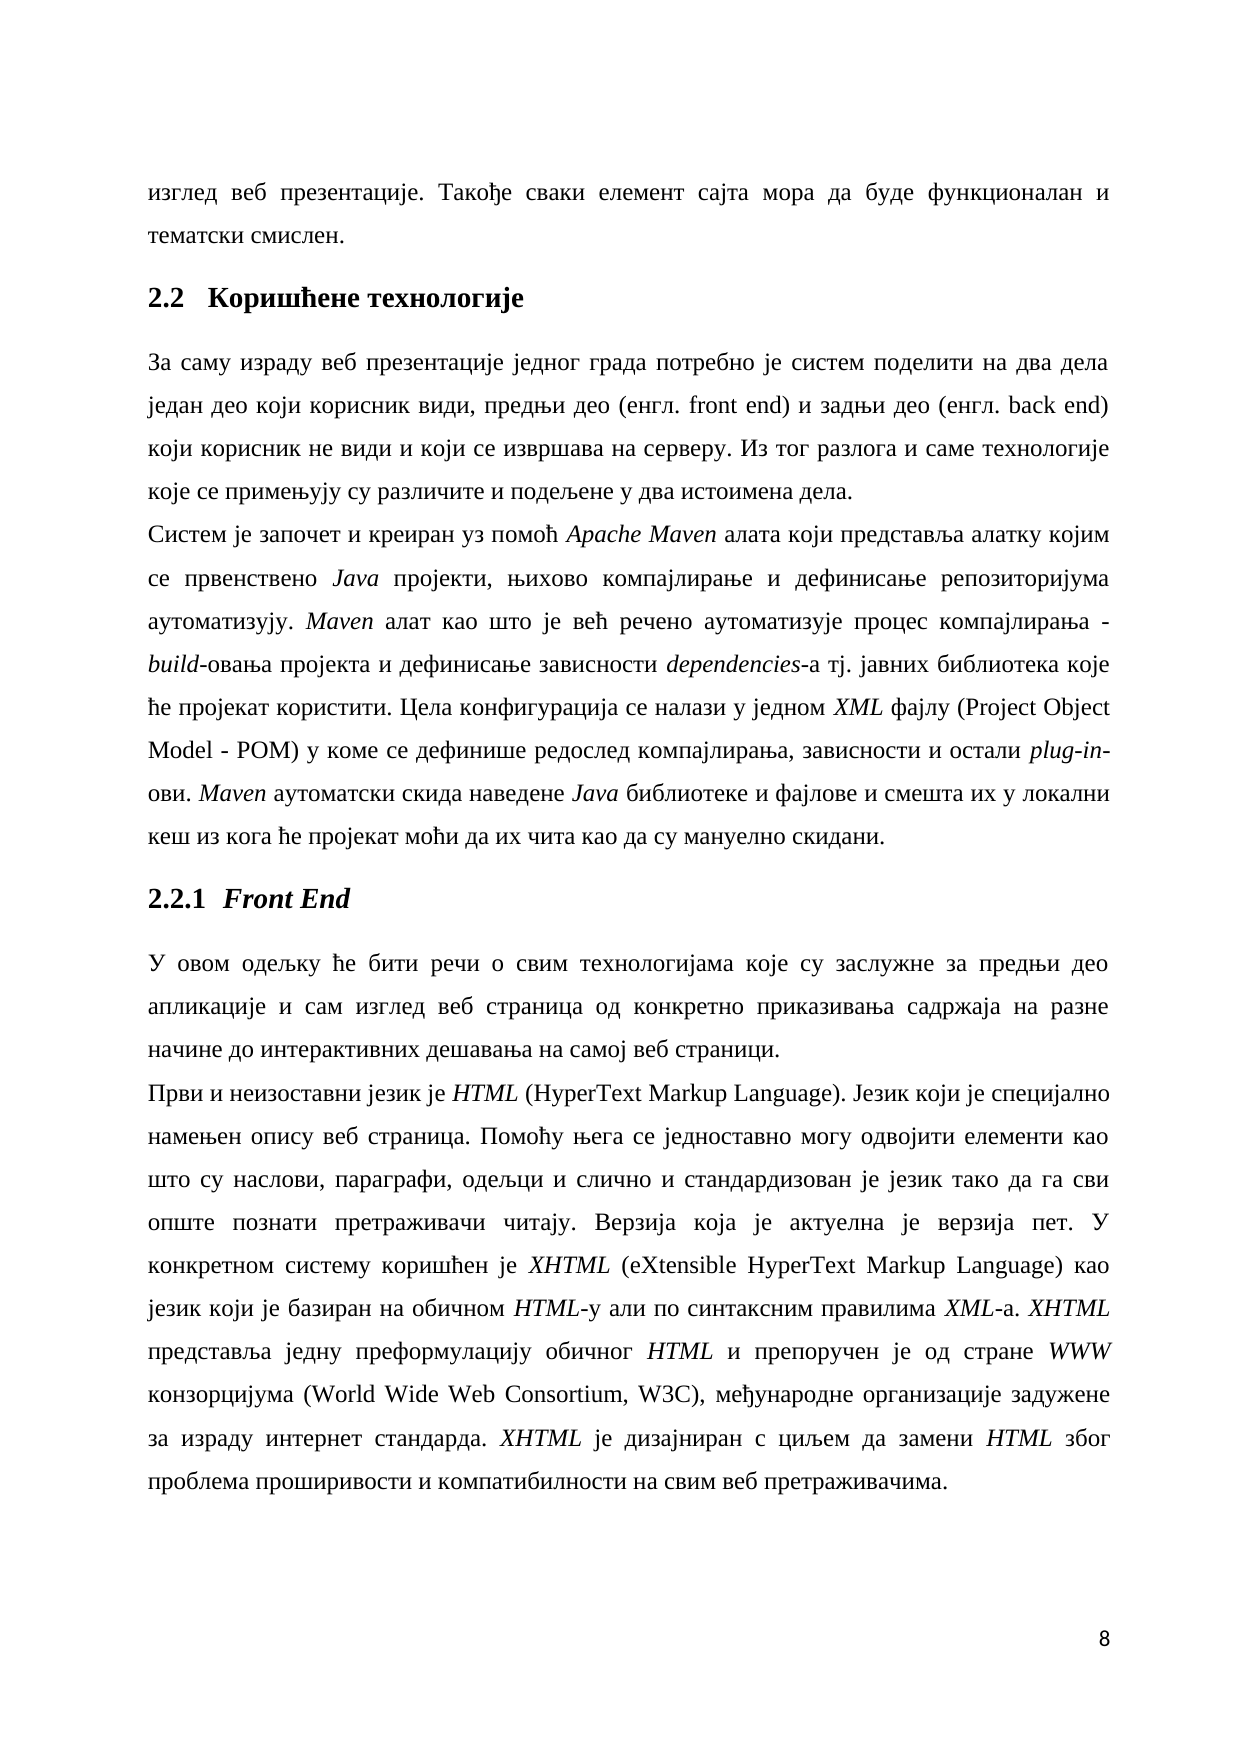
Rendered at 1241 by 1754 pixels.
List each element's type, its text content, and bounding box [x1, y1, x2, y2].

text Први и неизоставни језик је HTML (HyperText Markup Language). Језик који је специјално намењен опису веб страница. Помоћу њега се једноставно могу одвојити елементи као што су наслови, параграфи, одељци и слично и стандардизован је језик тако да га сви опште познати претраживачи читају. Верзија која је актуелна је верзија пет. У конкретном систему коришћен је XHTML (eXtensible HyperText Markup Language) као језик који је базиран на обичном HTML-у али по синтаксним правилима XML-а. XHTML представља једну преформулацију обичног HTML и препоручен је од стране WWW конзорцијума (World Wide Web Consortium, W3C), међународне организације задужене за израду интернет стандарда. XHTML је дизајниран с циљем да замени HTML због проблема проширивости и компатибилности на свим веб претраживачима. [148, 1078, 1110, 1494]
subtitle Коришћене технологије [148, 280, 1110, 314]
text У овом одељку ће бити речи о свим технологијама које су заслужне за предњи део апликације и сам изглед веб страница од конкретно приказивања садржаја на разне начине до интерактивних дешавања на самој веб страници. [148, 948, 1110, 1063]
text Систем је започет и креиран уз помоћ Apache Maven алата који представља алатку којим се првенствено Java пројекти, њихово компајлирање и дефинисање репозиторијума аутоматизују. Maven алат као што је већ речено аутоматизује процес компајлирања - build-овања пројекта и дефинисање зависности dependencies-а тј. јавних библиотека које ће пројекат користити. Цела конфигурација се налази у једном XML фајлу (Project Object Model - POM) у коме се дефинише редослед компајлирања, зависности и остали plug-in-ови. Maven аутоматски скида наведене Java библиотеке и фајлове и смешта их у локални кеш из кога ће пројекат моћи да их чита као да су мануелно скидани. [148, 519, 1110, 850]
subtitle Front End [148, 881, 1110, 915]
text За саму израду веб презентације једног града потребно је систем поделити на два дела један део који корисник види, предњи део (енгл. front end) и задњи део (енгл. back end) који корисник не види и који се извршава на серверу. Из тог разлога и саме технологије које се примењују су различите и подељене у два истоимена дела. [148, 347, 1110, 505]
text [148, 177, 1110, 249]
